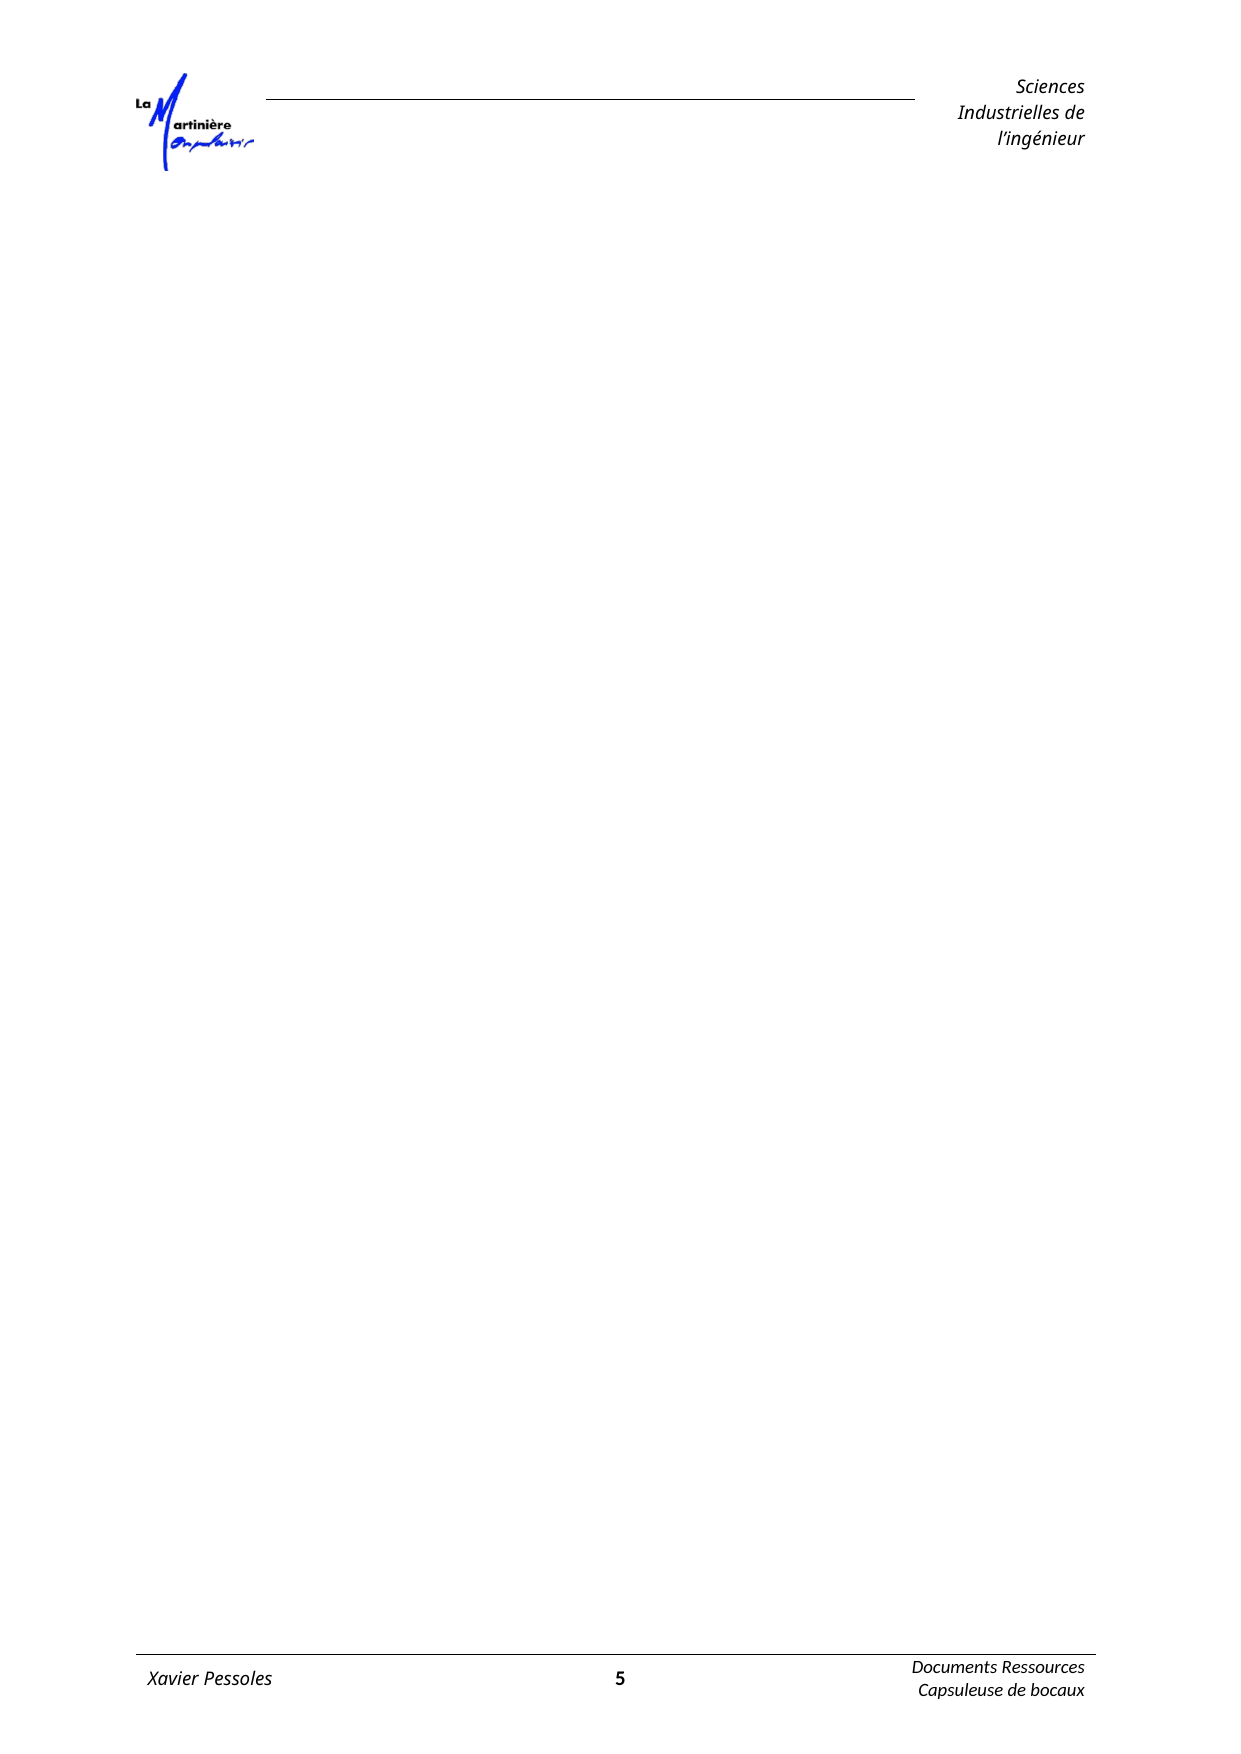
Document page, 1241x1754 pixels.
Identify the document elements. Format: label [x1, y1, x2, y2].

picture [136, 73, 254, 171]
